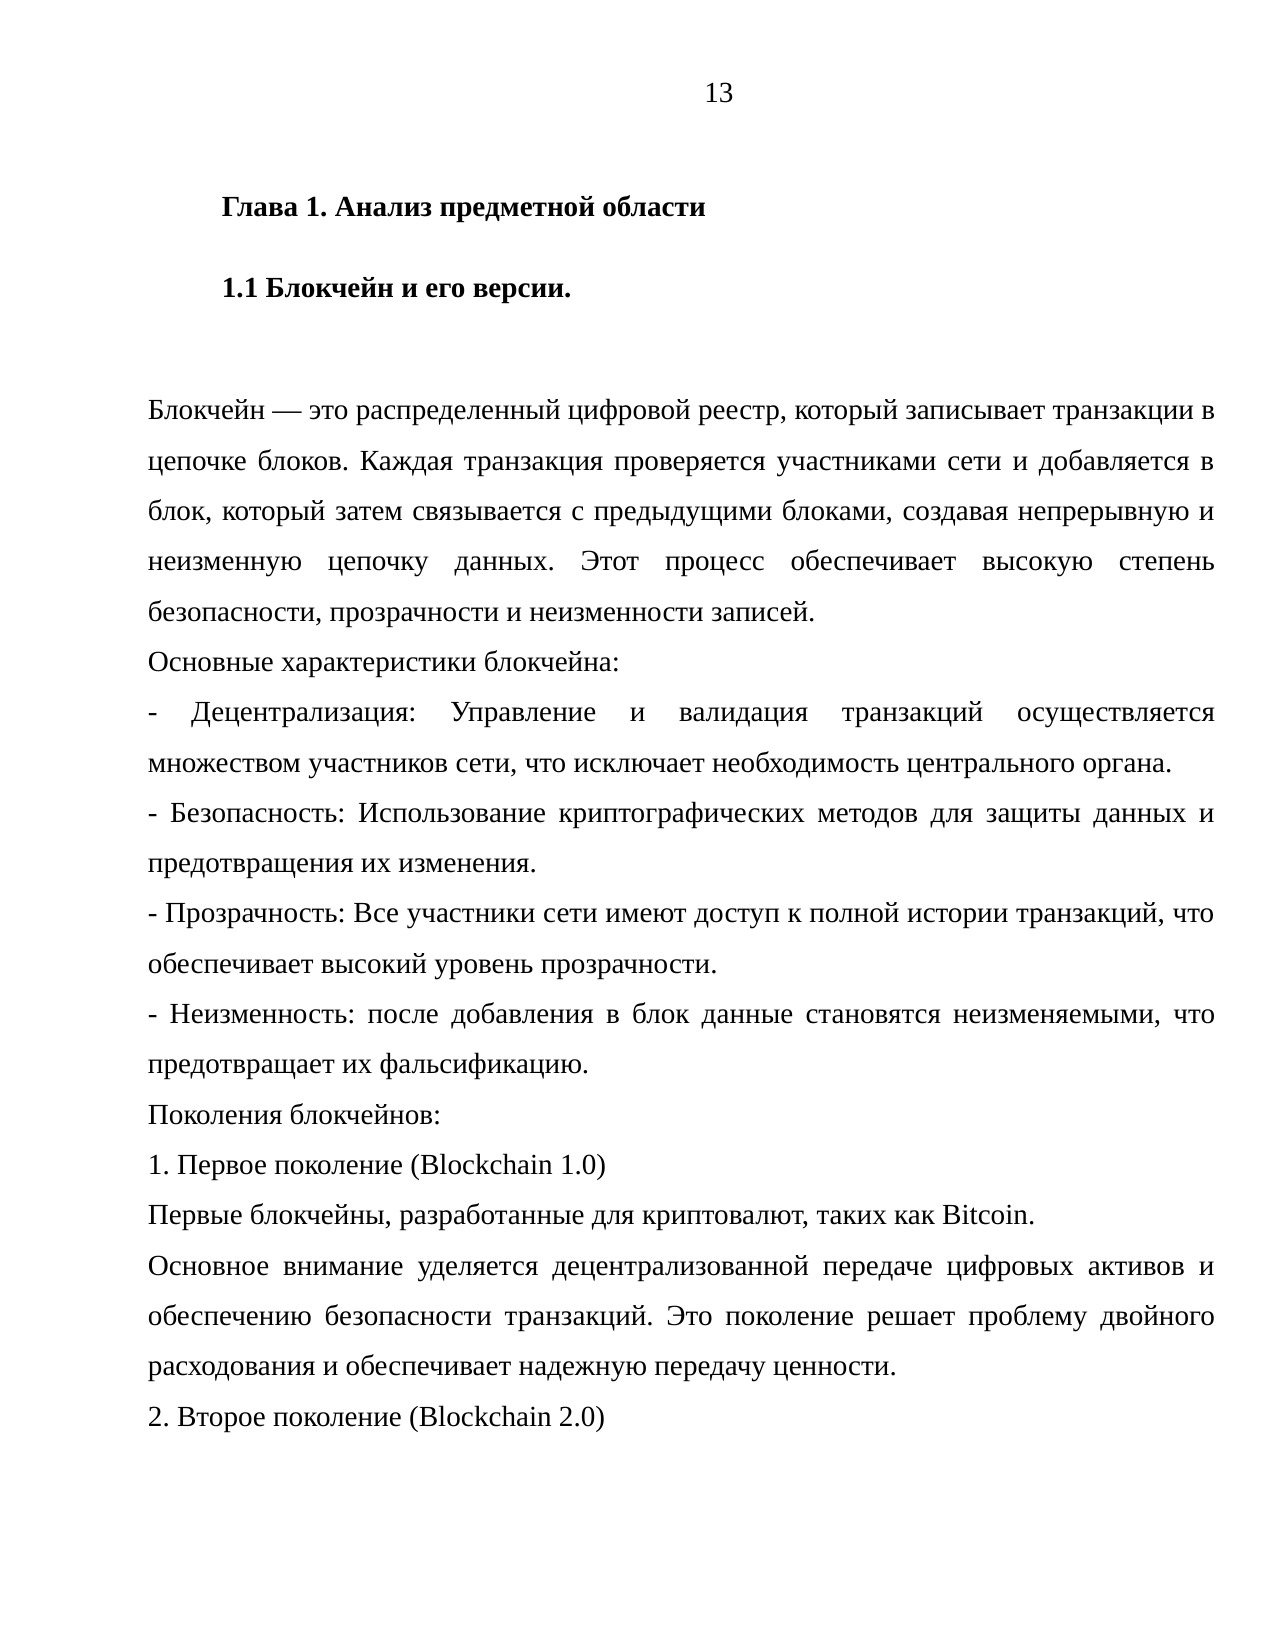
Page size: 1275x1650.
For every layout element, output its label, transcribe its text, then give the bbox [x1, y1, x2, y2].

text - Неизменность: после добавления в блок данные становятся неизменяемыми, что предотвращает их фальсификацию. [148, 996, 1216, 1080]
text 1. Первое поколение (Blockchain 1.0) [148, 1147, 1216, 1181]
text Основные характеристики блокчейна: [148, 644, 1216, 678]
text 1.1 Блокчейн и его версии. [222, 270, 1216, 304]
text - Децентрализация: Управление и валидация транзакций осуществляется множеством участников сети, что исключает необходимость центрального органа. [148, 694, 1216, 778]
text 2. Второе поколение (Blockchain 2.0) [148, 1399, 1216, 1432]
text Первые блокчейны, разработанные для криптовалют, таких как Bitcoin. [148, 1197, 1216, 1231]
text - Прозрачность: Все участники сети имеют доступ к полной истории транзакций, что обеспечивает высокий уровень прозрачности. [148, 896, 1216, 979]
text Поколения блокчейнов: [148, 1097, 1216, 1130]
text - Безопасность: Использование криптографических методов для защиты данных и предотвращения их изменения. [148, 795, 1216, 879]
text Основное внимание уделяется децентрализованной передаче цифровых активов и обеспечению безопасности транзакций. Это поколение решает проблему двойного расходования и обеспечивает надежную передачу ценности. [148, 1248, 1216, 1382]
text Блокчейн — это распределенный цифровой реестр, который записывает транзакции в цепочке блоков. Каждая транзакция проверяется участниками сети и добавляется в блок, который затем связывается с предыдущими блоками, создавая непрерывную и неизменную цепочку данных. Этот процесс обеспечивает высокую степень безопасности, прозрачности и неизменности записей. [148, 392, 1216, 627]
text Глава 1. Анализ предметной области [222, 189, 1216, 223]
